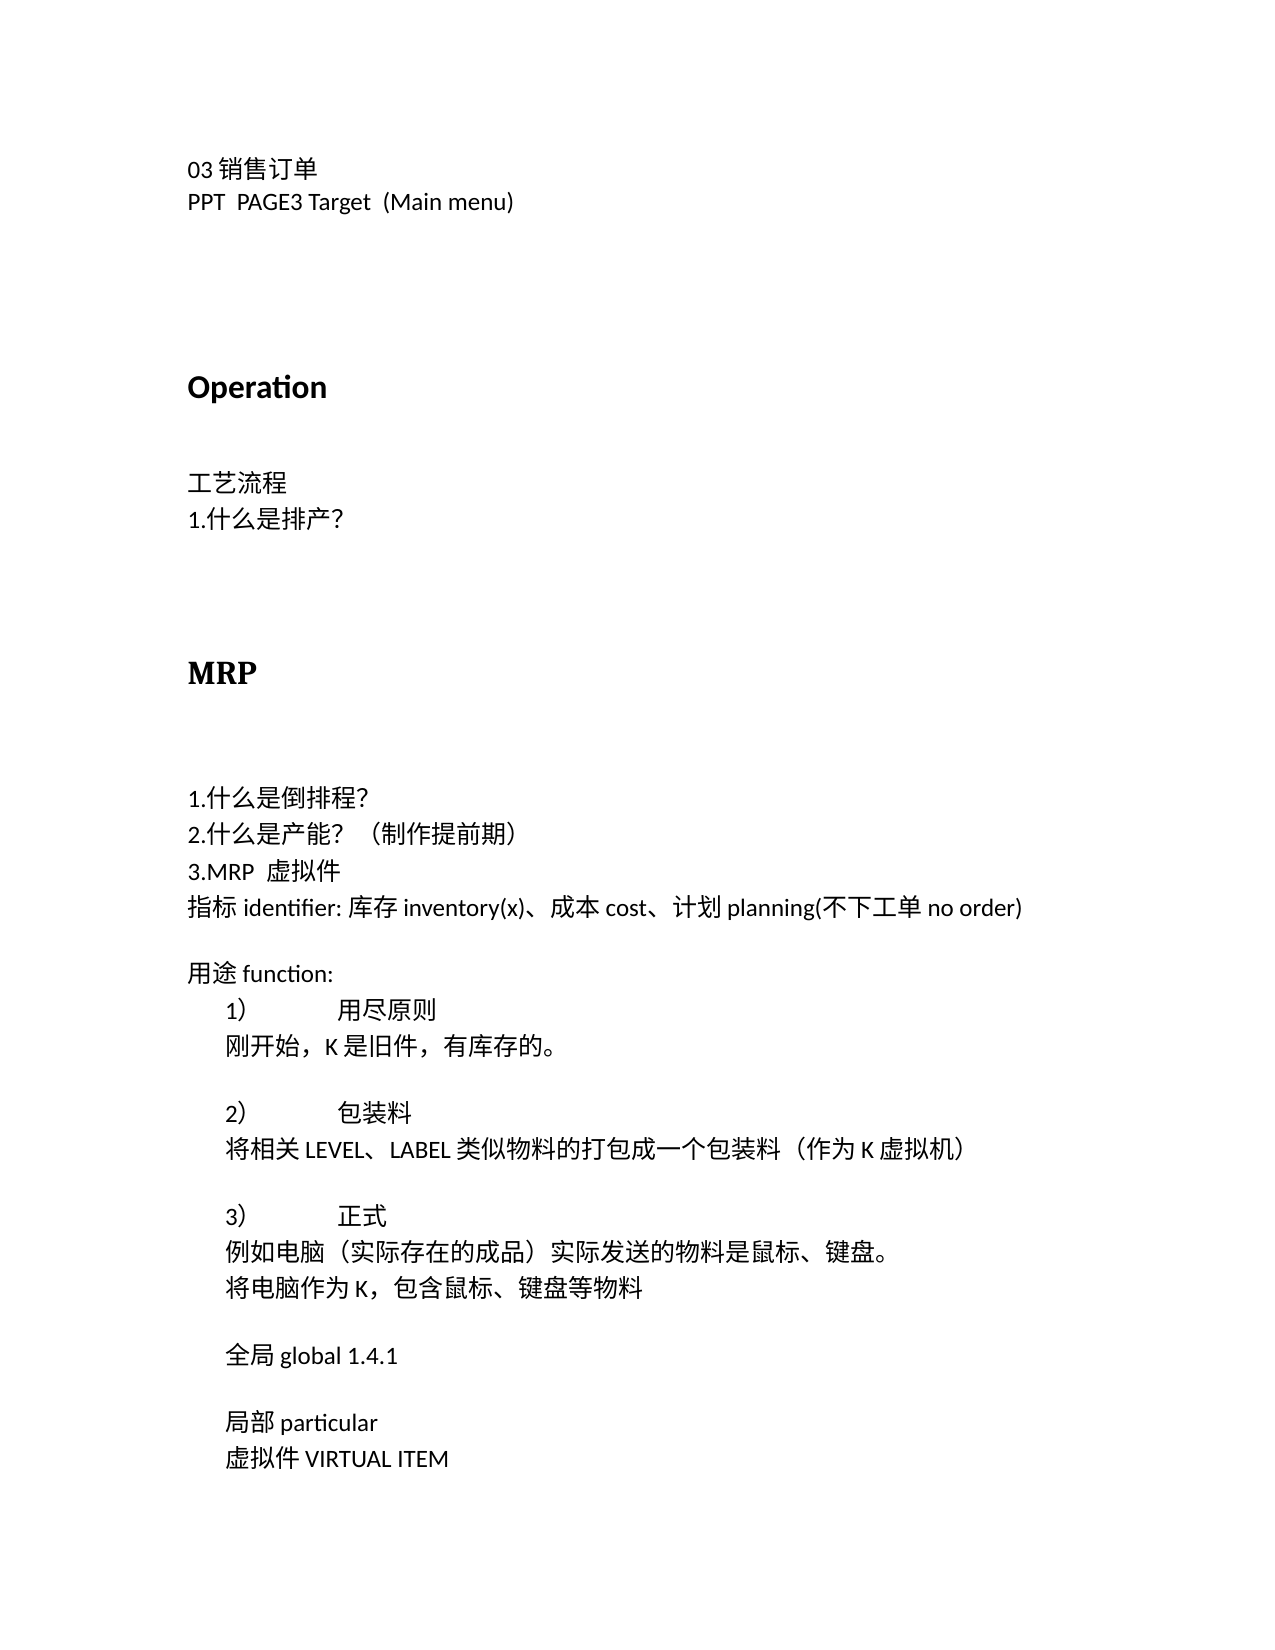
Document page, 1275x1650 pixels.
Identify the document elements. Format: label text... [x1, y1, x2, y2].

text 指标 identifier: 库存inventory(x)、成本cost、计划planning(不下工单no order) [187, 887, 1087, 923]
text 3.MRP 虚拟件 [187, 851, 1087, 887]
text 1.什么是排产？ [187, 500, 1087, 536]
text 将相关LEVEL、LABEL类似物料的打包成一个包装料（作为K虚拟机） [225, 1129, 1087, 1166]
text 例如电脑（实际存在的成品）实际发送的物料是鼠标、键盘。 [225, 1232, 1087, 1269]
text 局部particular [225, 1402, 1087, 1438]
text 全局global 1.4.1 [225, 1336, 1087, 1372]
text 1.什么是倒排程？ [187, 778, 1087, 815]
list 正式 [225, 1196, 1087, 1232]
text 03 销售订单 [187, 150, 1087, 186]
text 刚开始，K是旧件，有库存的。 [187, 1026, 1087, 1063]
text 工艺流程 [187, 463, 1087, 500]
text 用途function: [187, 954, 1087, 990]
list 包装料 [225, 1093, 1087, 1129]
list 用尽原则 [225, 990, 1087, 1026]
subtitle Operation [187, 366, 1087, 407]
text 将电脑作为K，包含鼠标、键盘等物料 [225, 1269, 1087, 1305]
text PPT PAGE3 Target (Main menu) [187, 186, 1087, 217]
text 2.什么是产能？（制作提前期） [187, 815, 1087, 851]
text 虚拟件VIRTUAL ITEM [225, 1438, 1087, 1475]
subtitle MRP [187, 654, 1087, 693]
